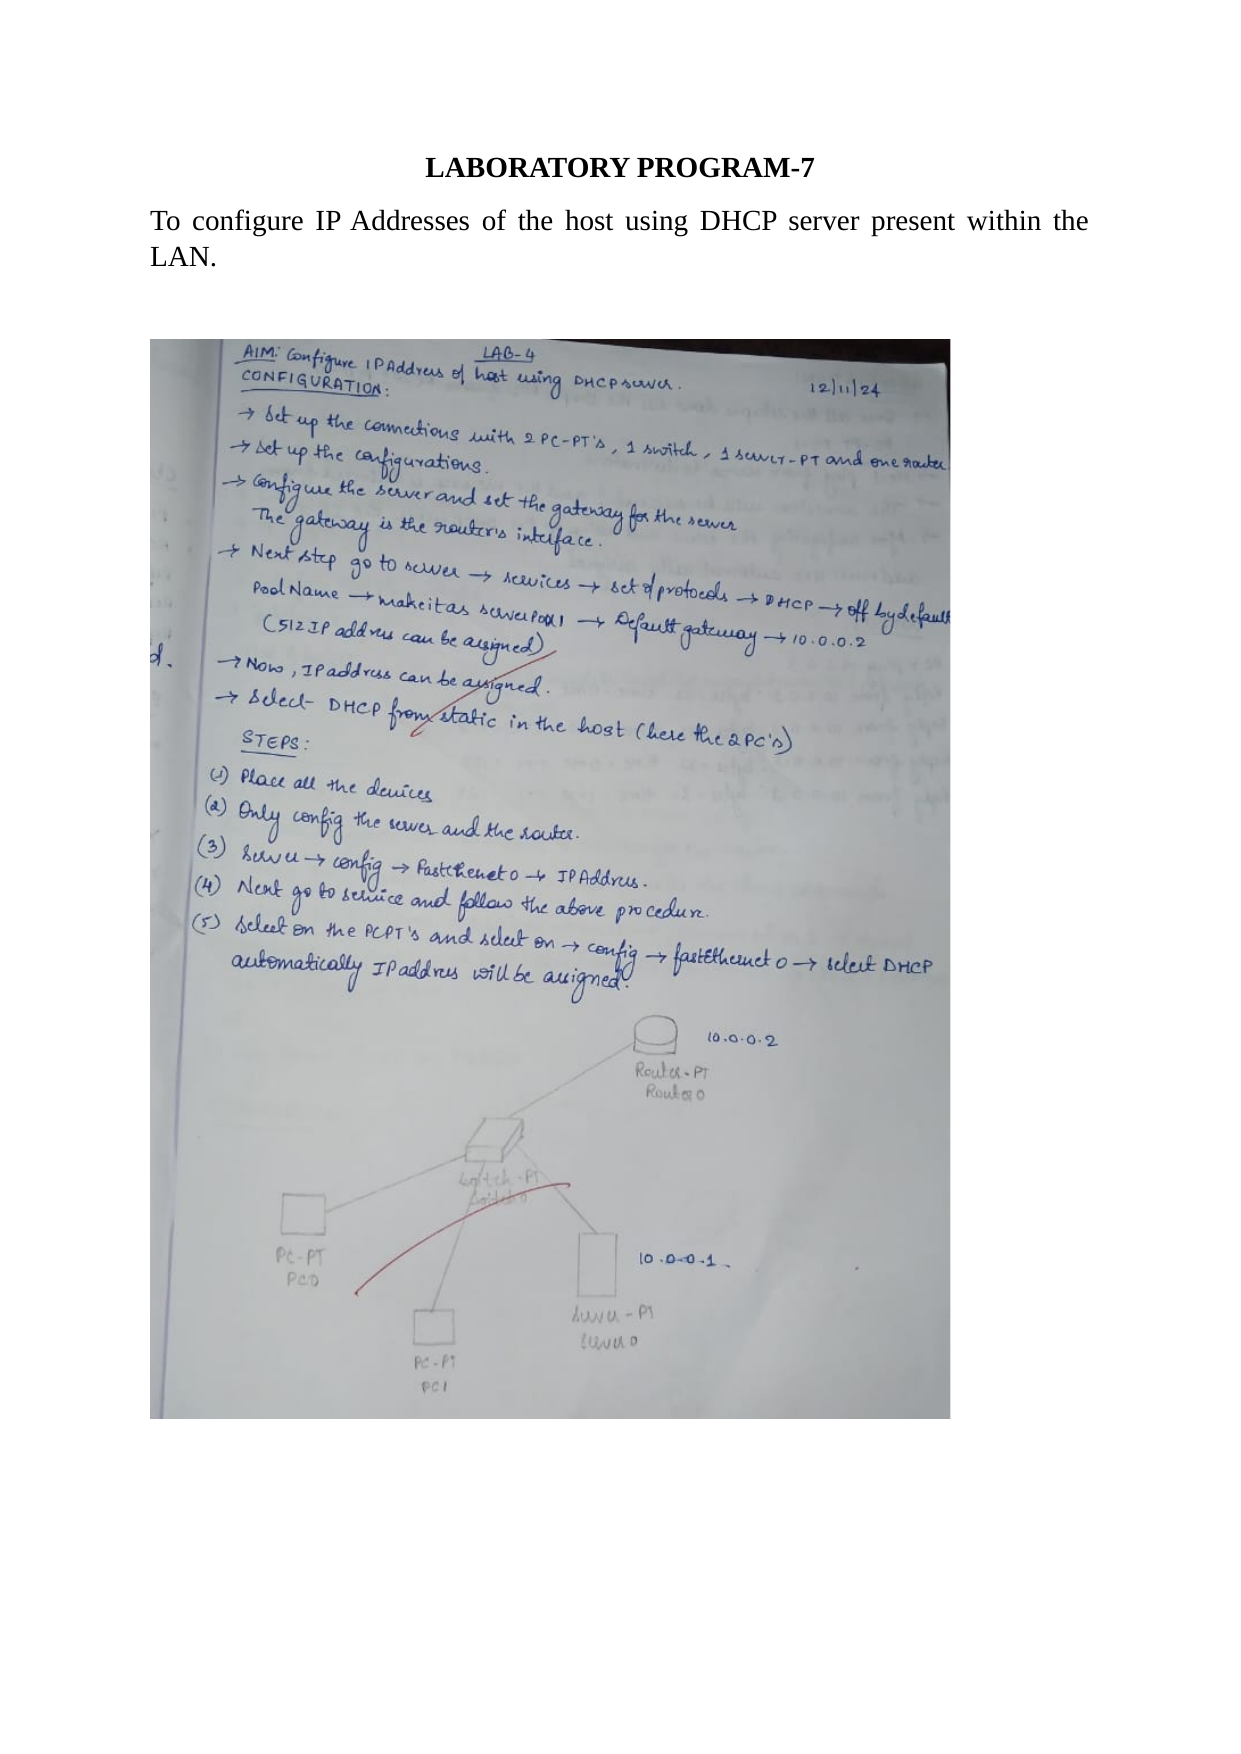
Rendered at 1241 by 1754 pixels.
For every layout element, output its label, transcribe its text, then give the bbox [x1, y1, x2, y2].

text LABORATORY PROGRAM-7 [150, 150, 1090, 183]
text To configure IP Addresses of the host using DHCP server present within the LAN. [150, 203, 1090, 272]
picture [150, 339, 951, 1419]
